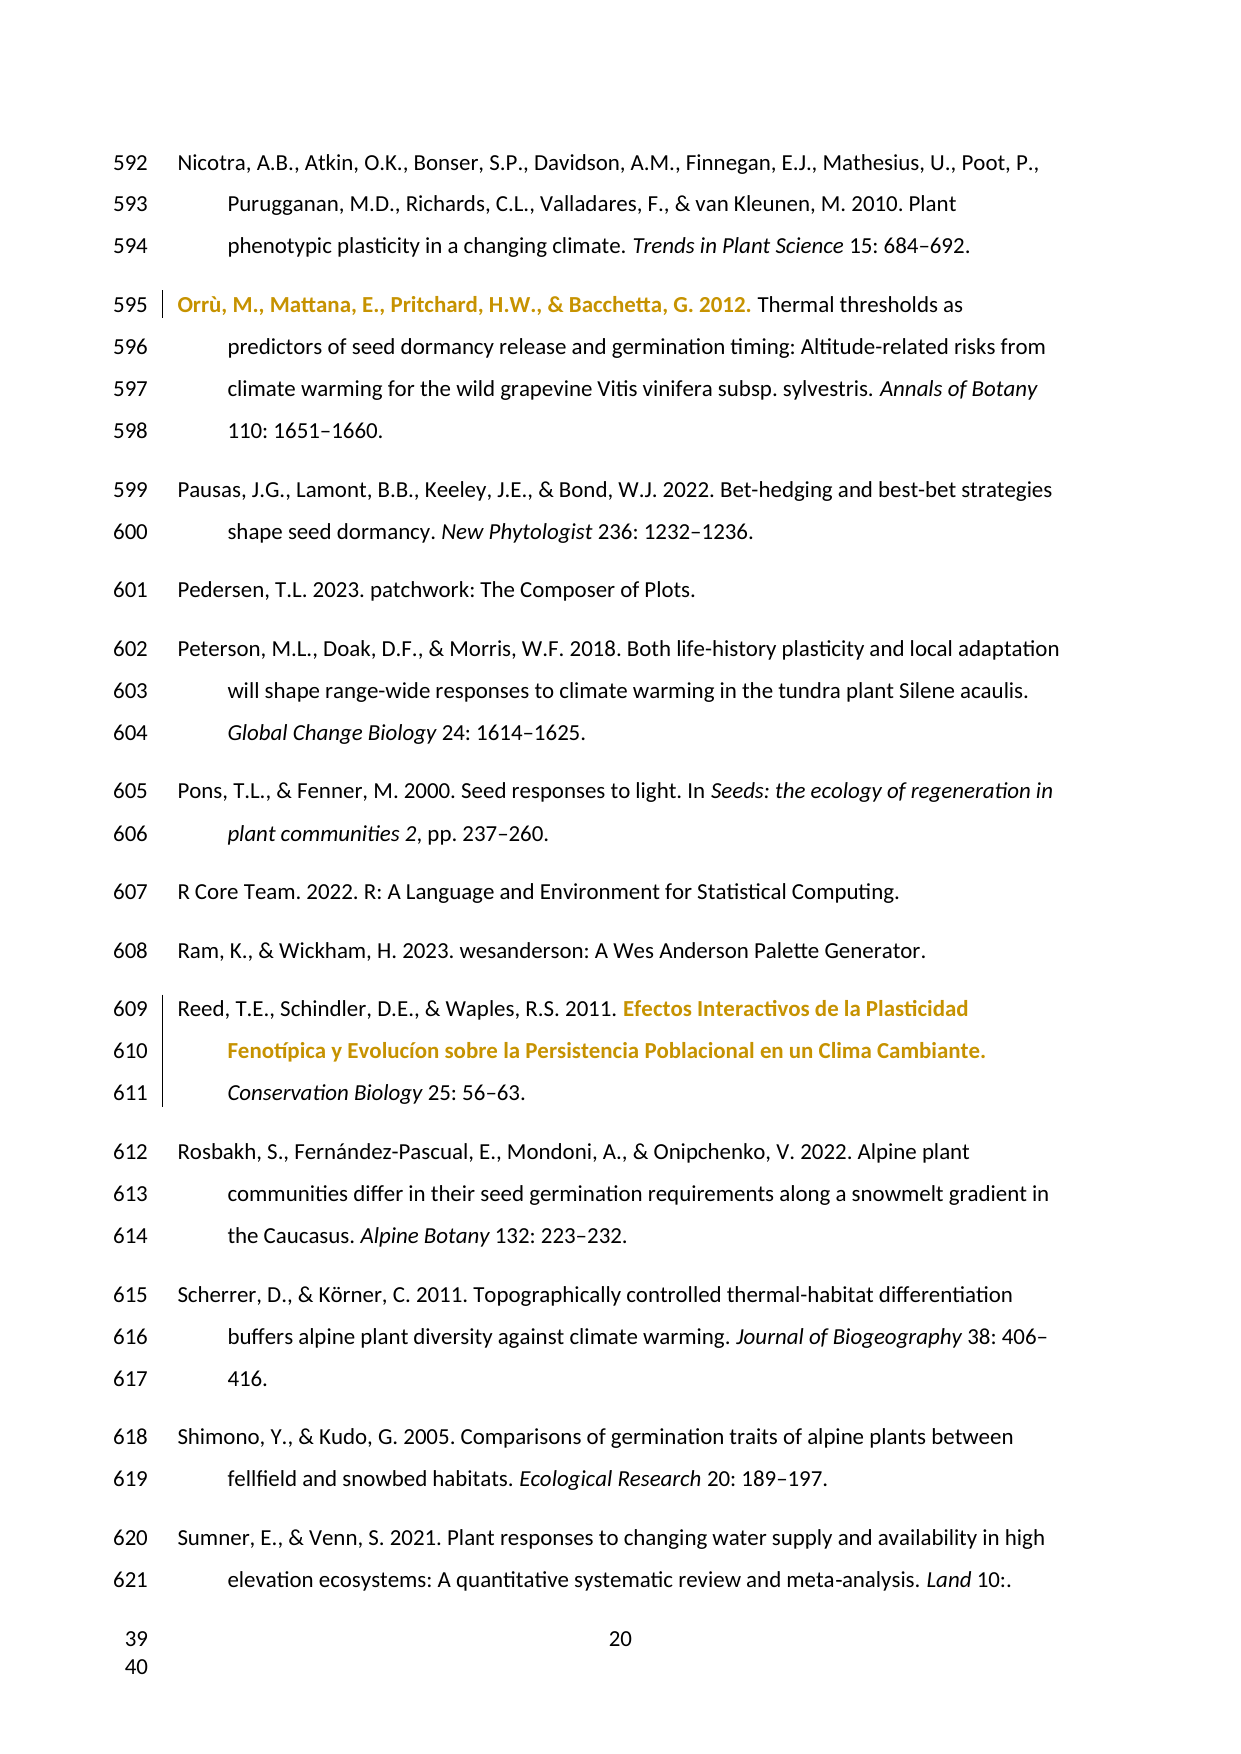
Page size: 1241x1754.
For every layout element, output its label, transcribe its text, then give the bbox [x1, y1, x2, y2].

text Sumner, E., & Venn, S. 2021. Plant responses to changing water supply and availability in high elevation ecosystems: A quantitative systematic review and meta‐analysis. Land 10:. [177, 1523, 1063, 1593]
text R Core Team. 2022. R: A Language and Environment for Statistical Computing. [177, 877, 1063, 905]
text Peterson, M.L., Doak, D.F., & Morris, W.F. 2018. Both life-history plasticity and local adaptation will shape range-wide responses to climate warming in the tundra plant Silene acaulis. Global Change Biology 24: 1614–1625. [177, 634, 1063, 746]
text Pedersen, T.L. 2023. patchwork: The Composer of Plots. [177, 575, 1063, 603]
text Ram, K., & Wickham, H. 2023. wesanderson: A Wes Anderson Palette Generator. [177, 936, 1063, 964]
text Shimono, Y., & Kudo, G. 2005. Comparisons of germination traits of alpine plants between fellfield and snowbed habitats. Ecological Research 20: 189–197. [177, 1422, 1063, 1492]
text Nicotra, A.B., Atkin, O.K., Bonser, S.P., Davidson, A.M., Finnegan, E.J., Mathesius, U., Poot, P., Purugganan, M.D., Richards, C.L., Valladares, F., & van Kleunen, M. 2010. Plant phenotypic plasticity in a changing climate. Trends in Plant Science 15: 684–692. [177, 148, 1063, 259]
text Scherrer, D., & Körner, C. 2011. Topographically controlled thermal-habitat differentiation buffers alpine plant diversity against climate warming. Journal of Biogeography 38: 406–416. [177, 1280, 1063, 1392]
text Orrù, M., Mattana, E., Pritchard, H.W., & Bacchetta, G. 2012. Thermal thresholds as predictors of seed dormancy release and germination timing: Altitude-related risks from climate warming for the wild grapevine Vitis vinifera subsp. sylvestris. Annals of Botany 110: 1651–1660. [177, 290, 1063, 444]
text Reed, T.E., Schindler, D.E., & Waples, R.S. 2011. Efectos Interactivos de la Plasticidad Fenotípica y Evolucíon sobre la Persistencia Poblacional en un Clima Cambiante. Conservation Biology 25: 56–63. [177, 994, 1063, 1107]
text Rosbakh, S., Fernández-Pascual, E., Mondoni, A., & Onipchenko, V. 2022. Alpine plant communities differ in their seed germination requirements along a snowmelt gradient in the Caucasus. Alpine Botany 132: 223–232. [177, 1137, 1063, 1249]
text Pons, T.L., & Fenner, M. 2000. Seed responses to light. In Seeds: the ecology of regeneration in plant communities 2, pp. 237–260. [177, 777, 1063, 847]
text Pausas, J.G., Lamont, B.B., Keeley, J.E., & Bond, W.J. 2022. Bet-hedging and best-bet strategies shape seed dormancy. New Phytologist 236: 1232–1236. [177, 475, 1063, 545]
